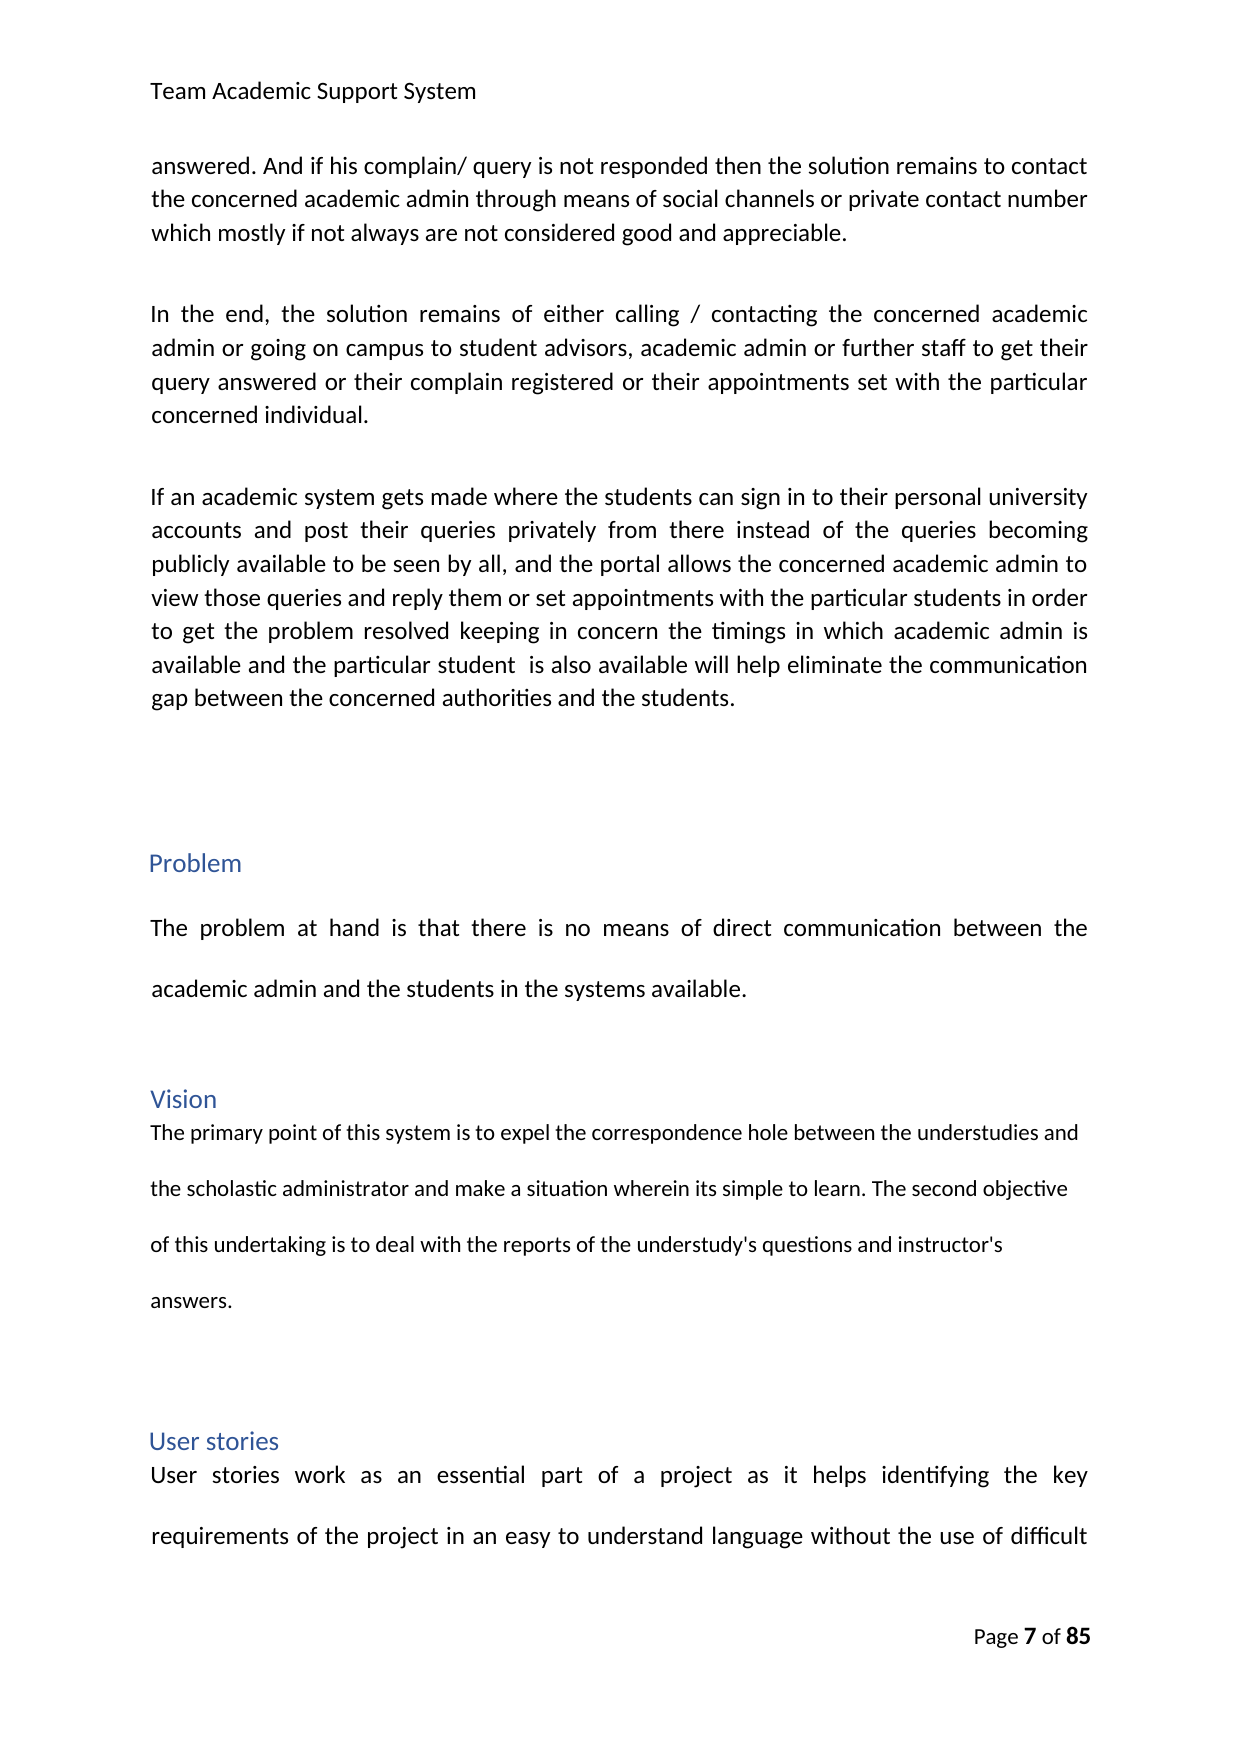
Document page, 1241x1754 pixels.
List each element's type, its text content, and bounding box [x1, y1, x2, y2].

text The problem at hand is that there is no means of direct communication between the academic admin and the students in the systems available. [150, 912, 1089, 1003]
subtitle The primary point of this system is to expel the correspondence hole between the understudies and the scholastic administrator and make a situation wherein its simple to learn. The second objective of this undertaking is to deal with the reports of the understudy's questions and instructor's answers. [150, 1118, 1089, 1314]
subtitle Problem [149, 846, 1089, 879]
subtitle User stories [149, 1424, 1089, 1457]
subtitle Vision [135, 1082, 1089, 1115]
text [150, 150, 1089, 247]
text In the end, the solution remains of either calling / contacting the concerned academic admin or going on campus to student advisors, academic admin or further staff to get their query answered or their complain registered or their appointments set with the particular concerned individual. [150, 299, 1089, 430]
text If an academic system gets made where the students can sign in to their personal university accounts and post their queries privately from there instead of the queries becoming publicly available to be seen by all, and the portal allows the concerned academic admin to view those queries and reply them or set appointments with the particular students in order to get the problem resolved keeping in concern the timings in which academic admin is available and the particular student is also available will help eliminate the communication gap between the concerned authorities and the students. [150, 481, 1089, 713]
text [150, 1459, 1089, 1551]
